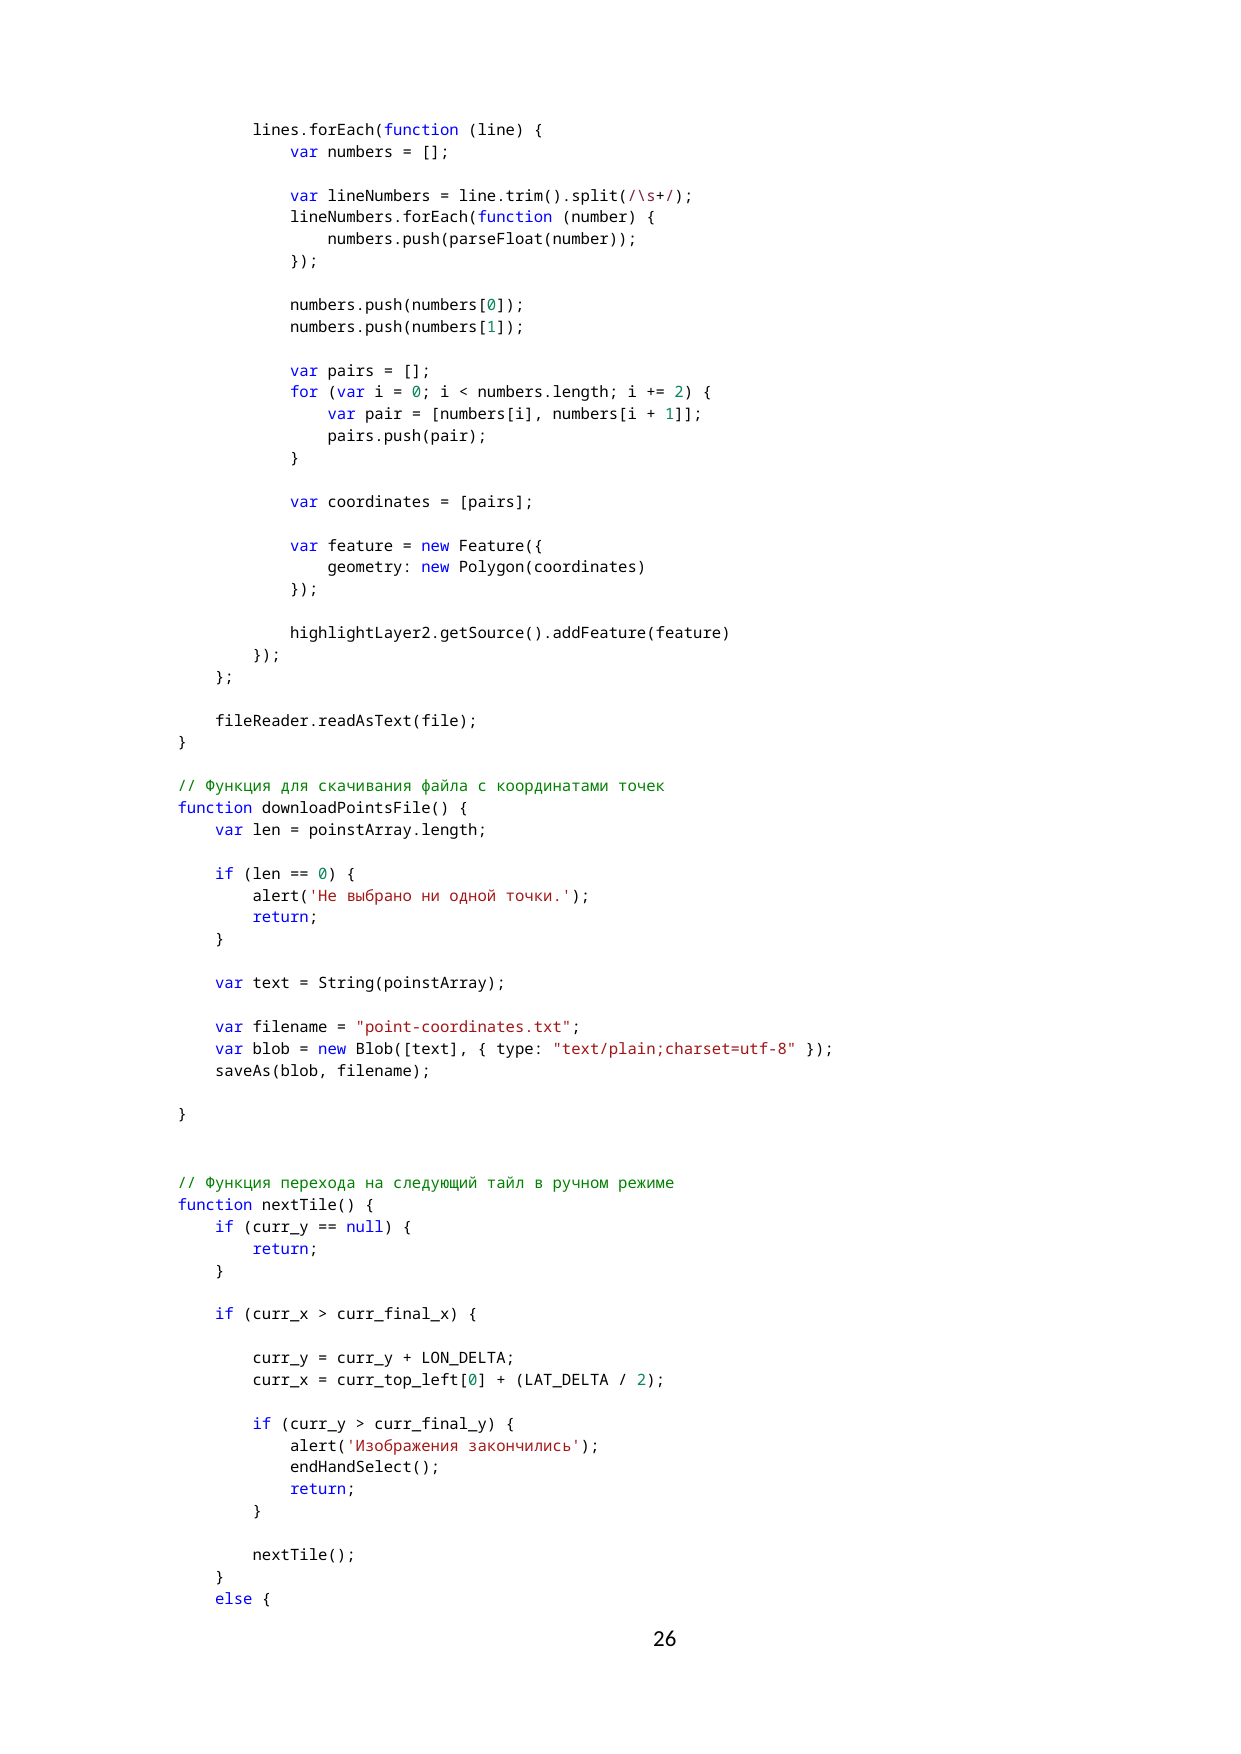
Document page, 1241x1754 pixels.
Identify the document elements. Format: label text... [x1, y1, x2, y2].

text if (curr_y == null) { [177, 1215, 1152, 1237]
text } [177, 1499, 1152, 1521]
text var numbers = []; [177, 140, 1152, 162]
text } [177, 446, 1152, 468]
text fileReader.readAsText(file); [177, 709, 1152, 731]
text } [177, 1565, 1152, 1587]
text var text = String(poinstArray); [177, 971, 1152, 993]
text pairs.push(pair); [177, 424, 1152, 446]
text } [177, 927, 1152, 949]
text var filename = "point-coordinates.txt"; [177, 1015, 1152, 1037]
text geometry: new Polygon(coordinates) [177, 556, 1152, 577]
text endHandSelect(); [177, 1456, 1152, 1477]
text numbers.push(parseFloat(number)); [177, 227, 1152, 249]
text var coordinates = [pairs]; [177, 490, 1152, 512]
text function downloadPointsFile() { [177, 796, 1152, 818]
text } [177, 731, 1152, 752]
text // Функция для скачивания файла с координатами точек [177, 774, 1152, 796]
text alert('Изображения закончились'); [177, 1434, 1152, 1456]
text alert('Не выбрано ни одной точки.'); [177, 884, 1152, 906]
text var pairs = []; [177, 359, 1152, 381]
text curr_x = curr_top_left[0] + (LAT_DELTA / 2); [177, 1368, 1152, 1390]
text var pair = [numbers[i], numbers[i + 1]]; [177, 402, 1152, 424]
text lines.forEach(function (line) { [177, 118, 1152, 140]
text return; [177, 906, 1152, 927]
text if (curr_y > curr_final_y) { [177, 1412, 1152, 1434]
text for (var i = 0; i < numbers.length; i += 2) { [177, 381, 1152, 402]
text nextTile(); [177, 1543, 1152, 1565]
text var lineNumbers = line.trim().split(/\s+/); [177, 184, 1152, 206]
text var blob = new Blob([text], { type: "text/plain;charset=utf-8" }); [177, 1037, 1152, 1059]
text lineNumbers.forEach(function (number) { [177, 206, 1152, 227]
text } [177, 1102, 1152, 1124]
text } [177, 1259, 1152, 1281]
text numbers.push(numbers[0]); [177, 293, 1152, 315]
text saveAs(blob, filename); [177, 1059, 1152, 1081]
text }); [177, 577, 1152, 599]
text return; [177, 1237, 1152, 1259]
text if (len == 0) { [177, 862, 1152, 884]
text // Функция перехода на следующий тайл в ручном режиме [177, 1171, 1152, 1193]
text }); [177, 643, 1152, 665]
text function nextTile() { [177, 1193, 1152, 1215]
text return; [177, 1477, 1152, 1499]
text curr_y = curr_y + LON_DELTA; [177, 1346, 1152, 1368]
text var feature = new Feature({ [177, 534, 1152, 556]
text highlightLayer2.getSource().addFeature(feature) [177, 621, 1152, 643]
text var len = poinstArray.length; [177, 818, 1152, 840]
text numbers.push(numbers[1]); [177, 315, 1152, 337]
text }; [177, 665, 1152, 687]
text else { [177, 1587, 1152, 1609]
text }); [177, 249, 1152, 271]
text if (curr_x > curr_final_x) { [177, 1302, 1152, 1324]
